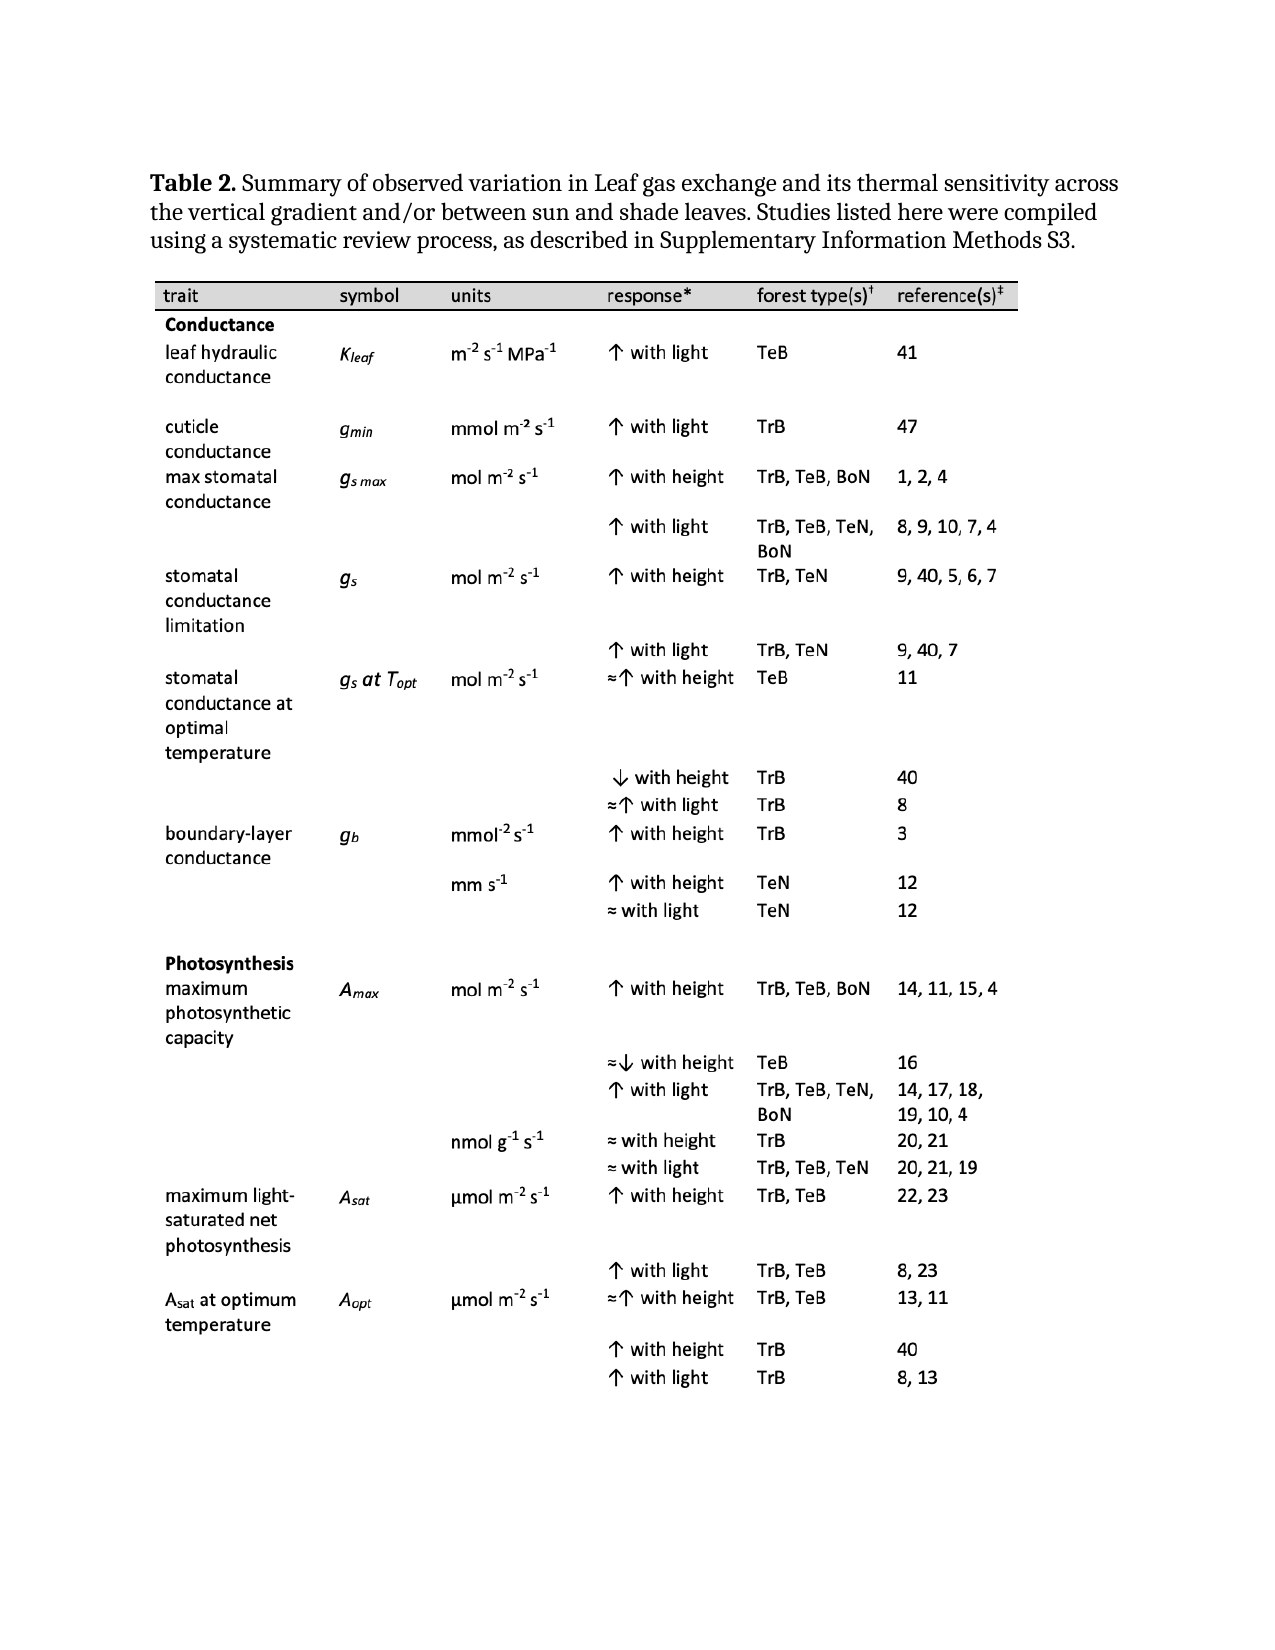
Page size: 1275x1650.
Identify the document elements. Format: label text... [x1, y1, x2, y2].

picture [150, 273, 1025, 1411]
text Table 2. Summary of observed variation in Leaf gas exchange and its thermal sensitivity across the vertical gradient and/or between sun and shade leaves. Studies listed here were compiled using a systematic review process, as described in Supplementary Information Methods S3. [150, 169, 1125, 255]
